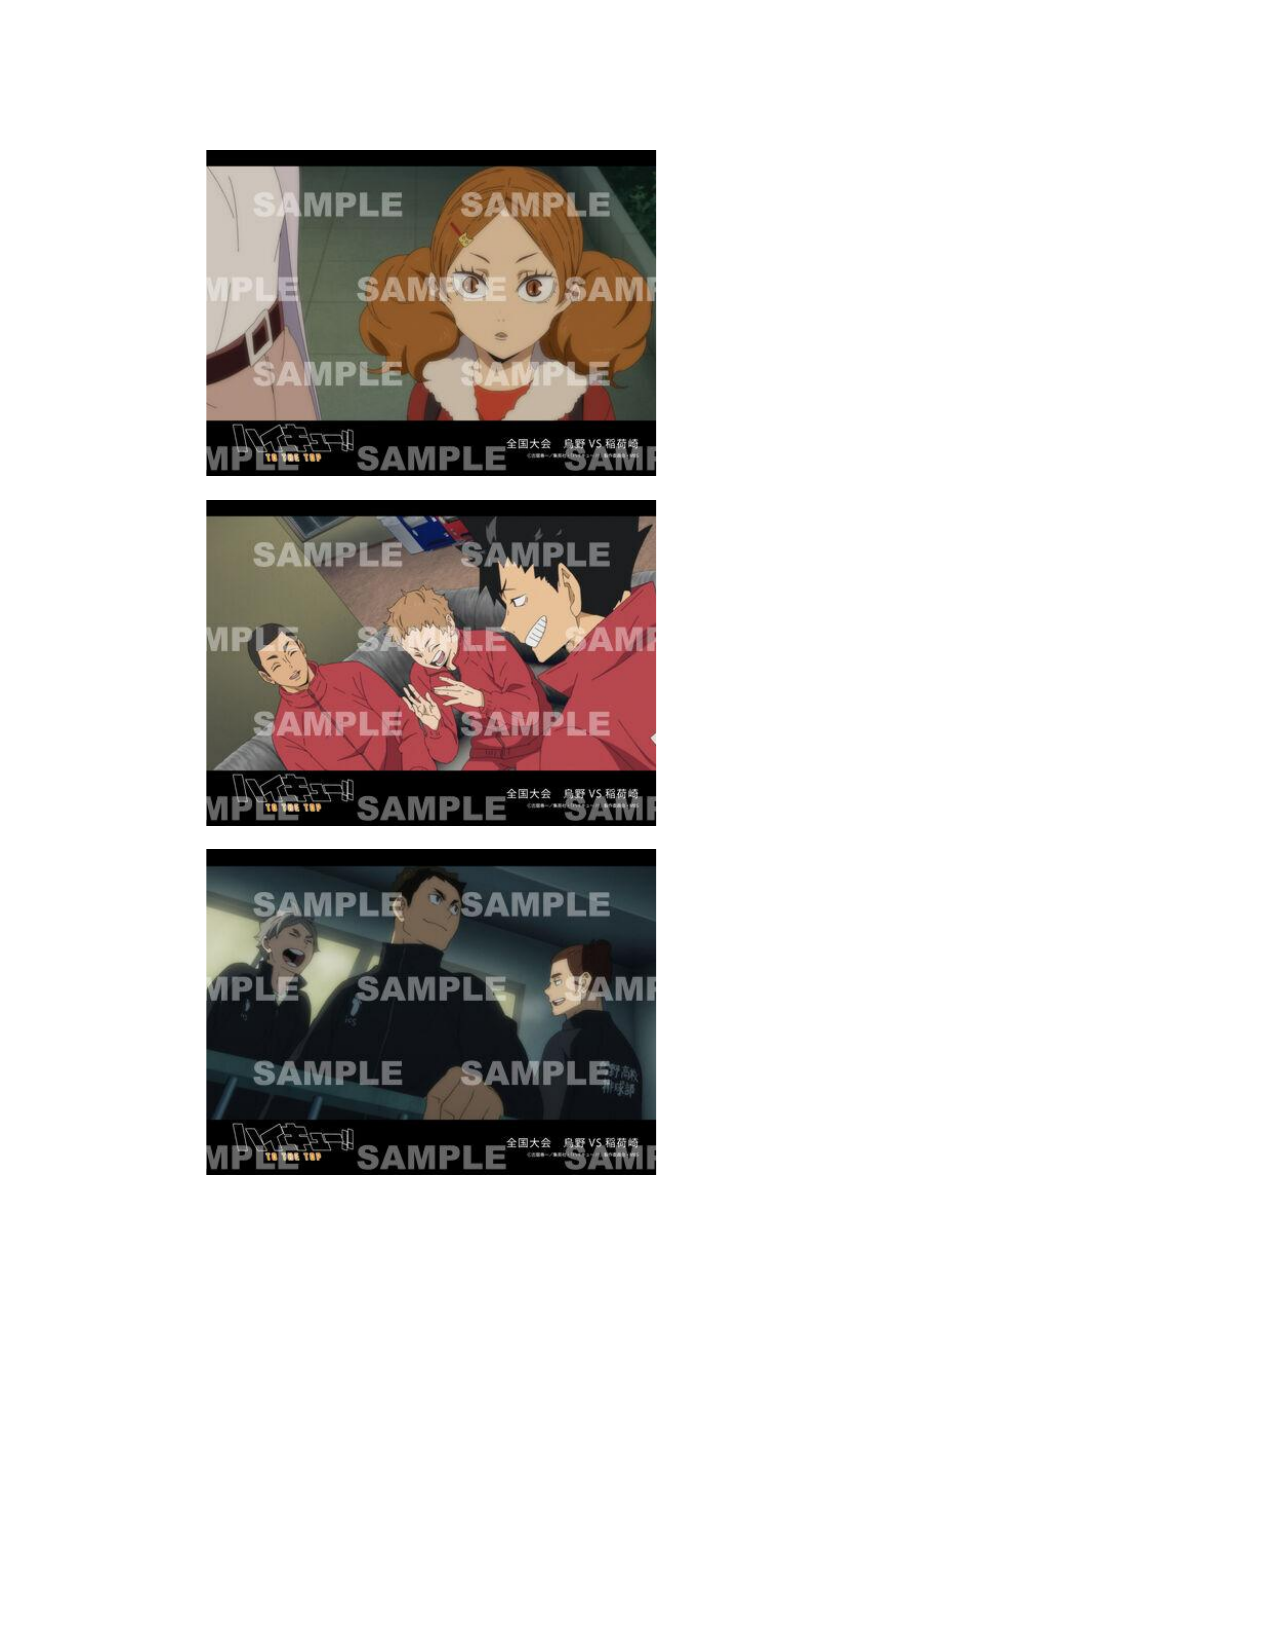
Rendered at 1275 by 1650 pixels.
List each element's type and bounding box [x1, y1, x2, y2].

picture [206, 500, 657, 826]
picture [206, 849, 657, 1175]
picture [206, 150, 657, 476]
